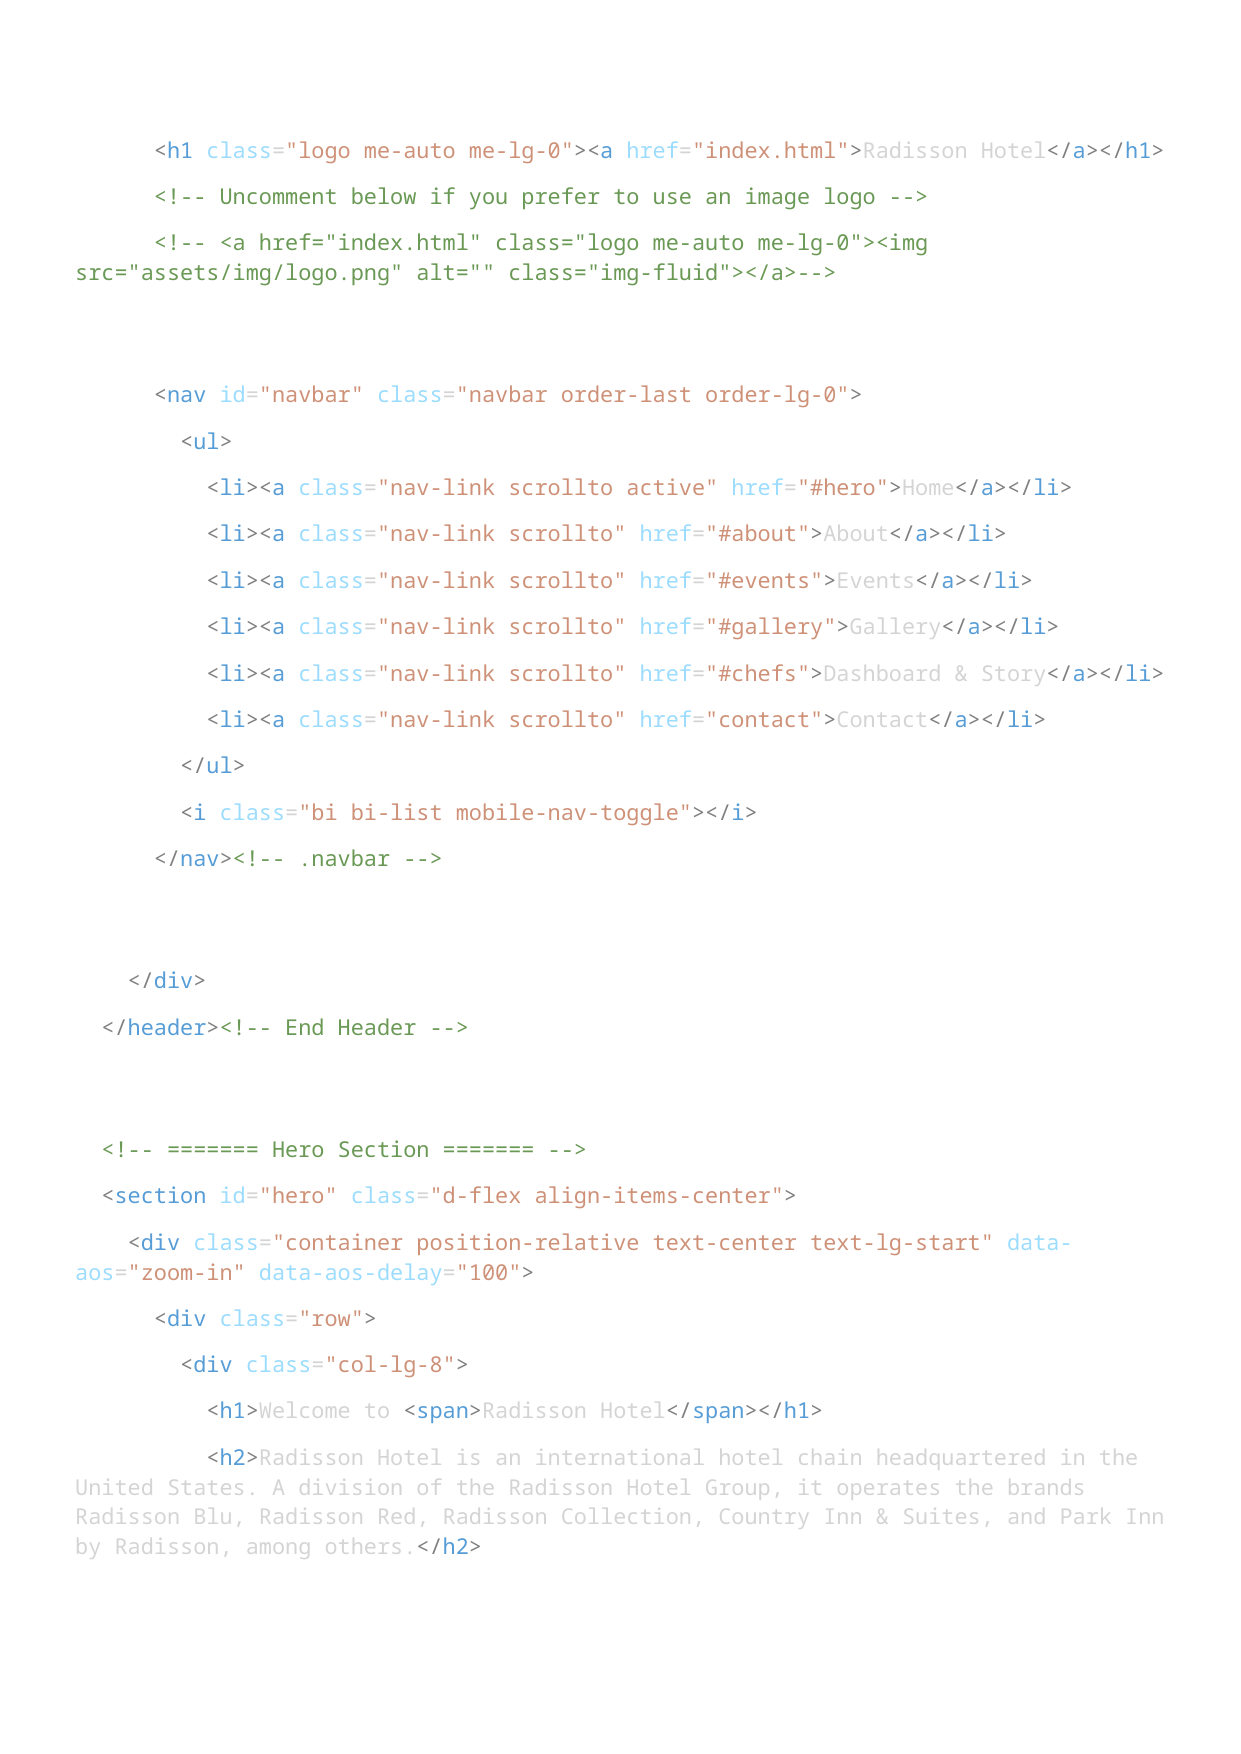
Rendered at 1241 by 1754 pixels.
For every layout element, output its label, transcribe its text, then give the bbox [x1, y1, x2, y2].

text <!-- ======= Hero Section ======= --> [75, 1134, 1165, 1163]
text <li><a class="nav-link scrollto" href="#chefs">Dashboard & Story</a></li> [75, 657, 1165, 687]
text <li><a class="nav-link scrollto" href="#about">About</a></li> [75, 518, 1165, 548]
text <li><a class="nav-link scrollto" href="#gallery">Gallery</a></li> [75, 611, 1165, 641]
text <!-- <a href="index.html" class="logo me-auto me-lg-0"><img src="assets/img/logo.png" alt="" class="img-fluid"></a>--> [75, 227, 1165, 286]
text <h1>Welcome to <span>Radisson Hotel</span></h1> [75, 1395, 1165, 1425]
text <h1 class="logo me-auto me-lg-0"><a href="index.html">Radisson Hotel</a></h1> [75, 134, 1165, 164]
text </ul> [75, 750, 1165, 779]
text </div> [75, 965, 1165, 995]
text <nav id="navbar" class="navbar order-last order-lg-0"> [75, 379, 1165, 409]
text <li><a class="nav-link scrollto" href="#events">Events</a></li> [75, 564, 1165, 594]
text </nav><!-- .navbar --> [75, 843, 1165, 872]
text </header><!-- End Header --> [75, 1011, 1165, 1041]
text <i class="bi bi-list mobile-nav-toggle"></i> [75, 796, 1165, 826]
text <div class="container position-relative text-center text-lg-start" data-aos="zoom-in" data-aos-delay="100"> [75, 1226, 1165, 1286]
text <h2>Radisson Hotel is an international hotel chain headquartered in the United States. A division of the Radisson Hotel Group, it operates the brands Radisson Blu, Radisson Red, Radisson Collection, Country Inn & Suites, and Park Inn by Radisson, among others.</h2> [75, 1442, 1165, 1560]
text <div class="col-lg-8"> [75, 1349, 1165, 1378]
text <!-- Uncomment below if you prefer to use an image logo --> [75, 181, 1165, 210]
text <li><a class="nav-link scrollto" href="contact">Contact</a></li> [75, 703, 1165, 733]
text <div class="row"> [75, 1302, 1165, 1332]
text <li><a class="nav-link scrollto active" href="#hero">Home</a></li> [75, 472, 1165, 501]
text <ul> [75, 425, 1165, 455]
text <section id="hero" class="d-flex align-items-center"> [75, 1180, 1165, 1210]
